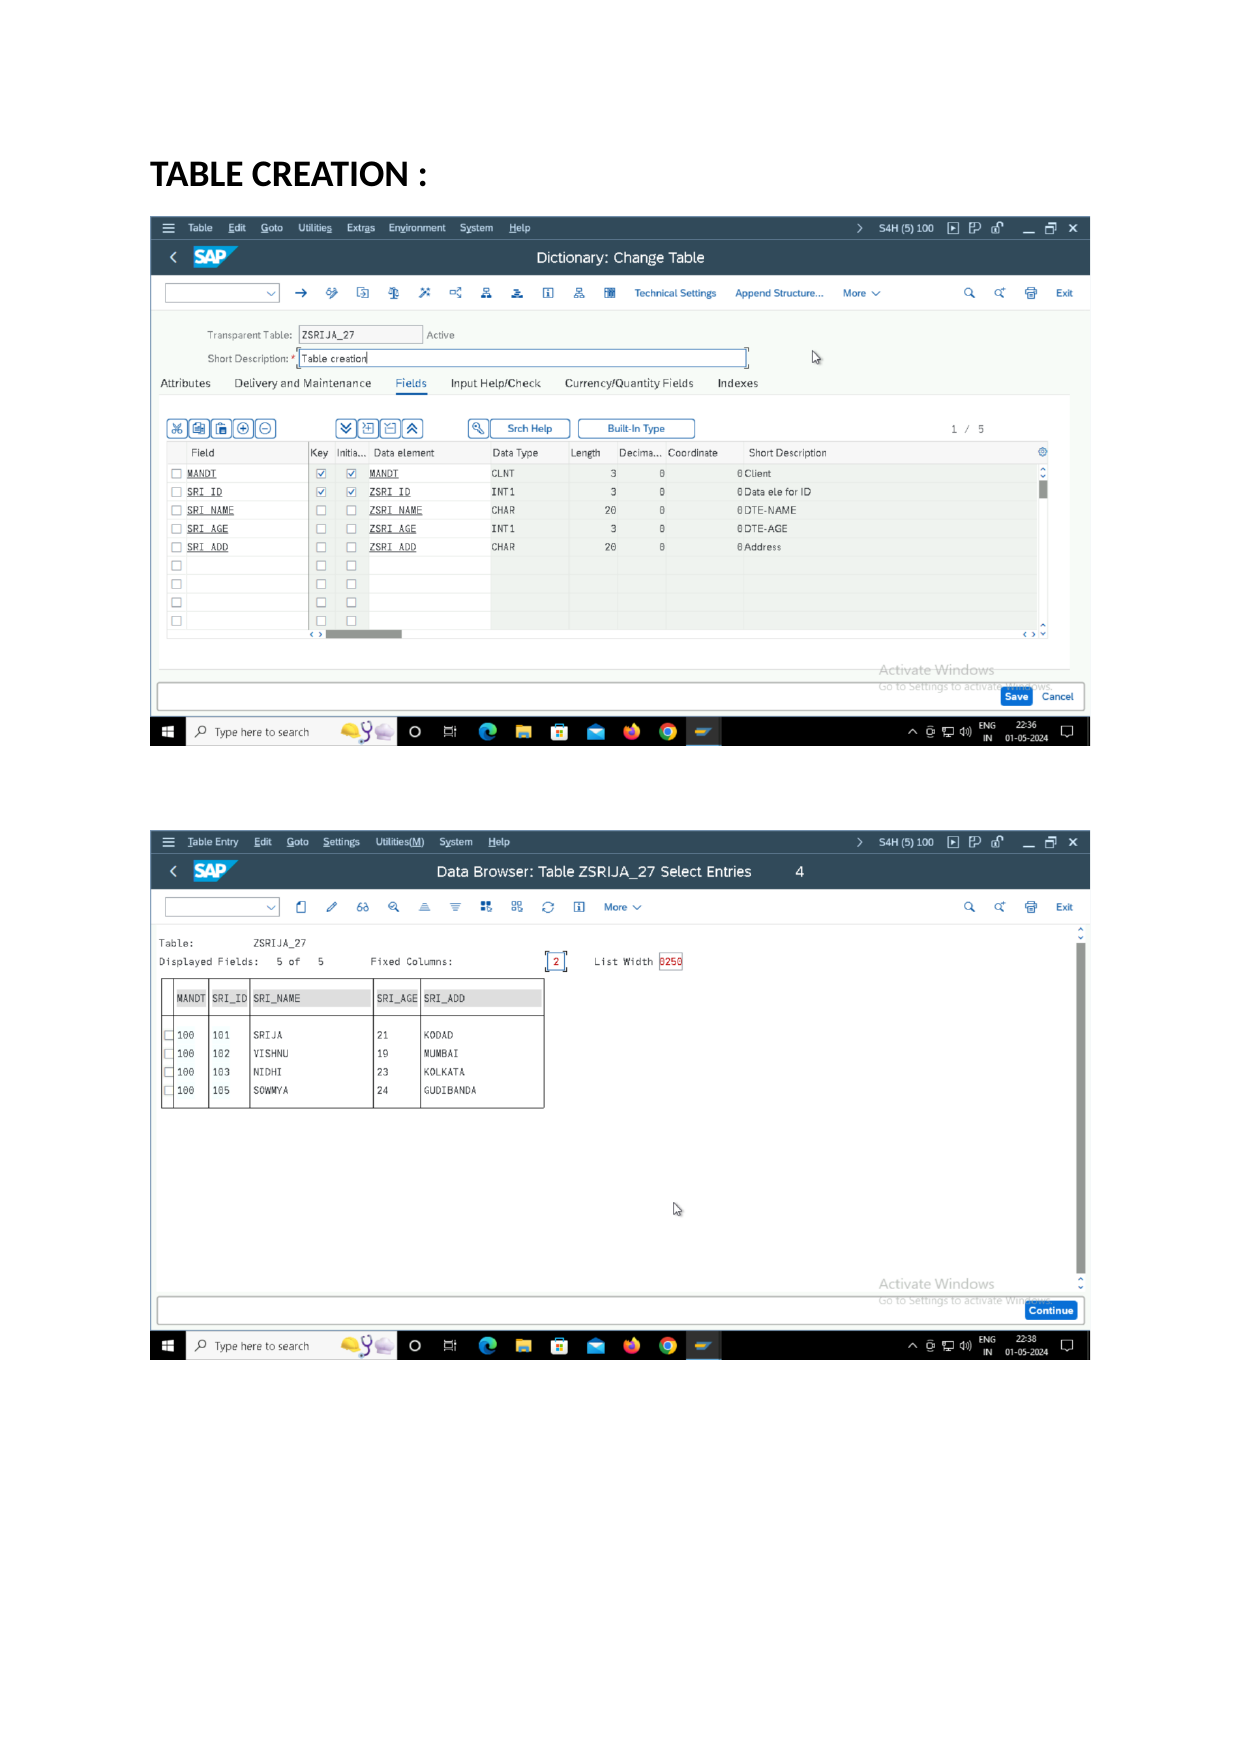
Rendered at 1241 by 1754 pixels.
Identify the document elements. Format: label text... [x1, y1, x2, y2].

picture [150, 830, 1091, 1360]
text TABLE CREATION : [150, 150, 1090, 196]
picture [150, 216, 1091, 746]
